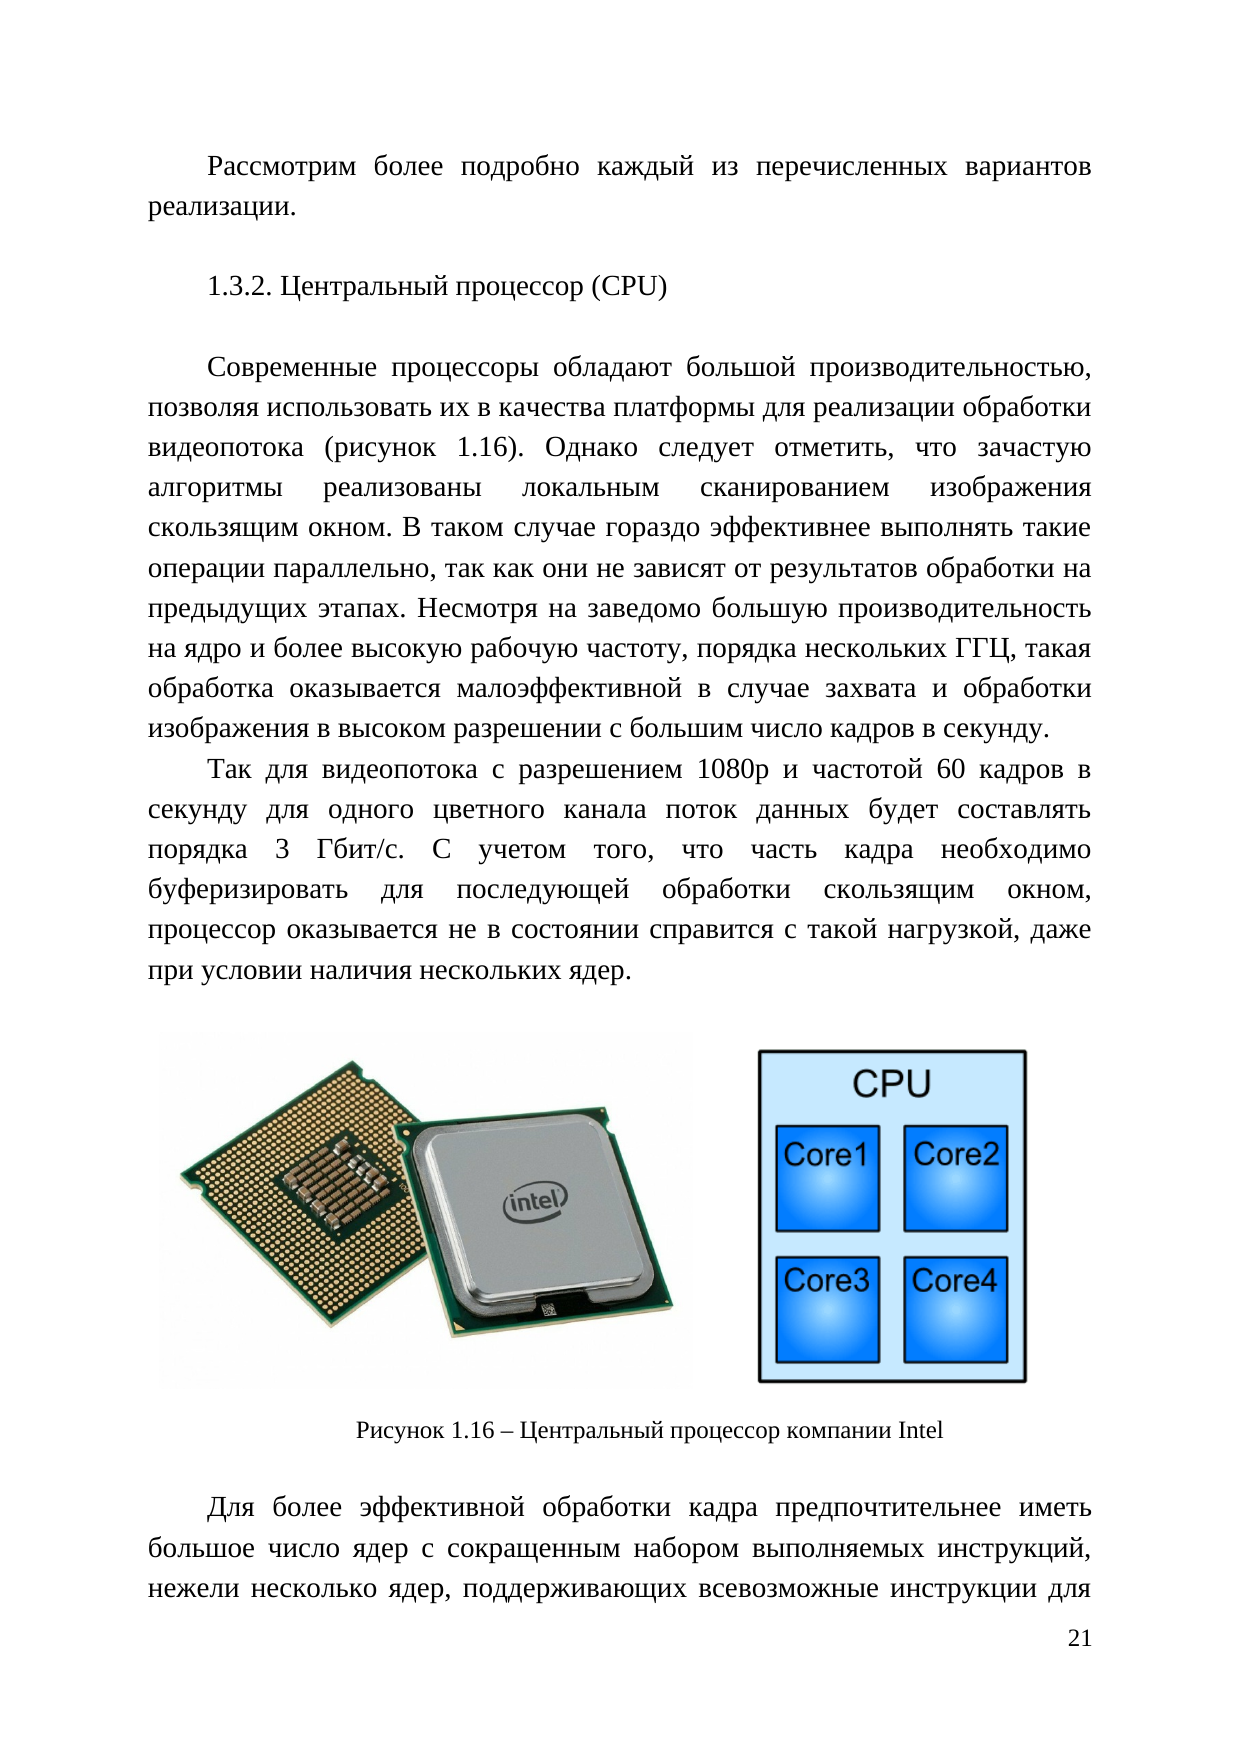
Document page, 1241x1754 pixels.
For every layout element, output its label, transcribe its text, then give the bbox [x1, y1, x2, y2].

table_cell Рисунок 1.16 – Центральный процессор компании Intel [148, 1415, 1092, 1449]
table_header [148, 1032, 704, 1415]
picture [158, 1032, 693, 1389]
text Рассмотрим более подробно каждый из перечисленных вариантов реализации. [148, 148, 1092, 221]
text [148, 1489, 1092, 1603]
text Так для видеопотока с разрешением 1080р и частотой 60 кадров в секунду для одного цветного канала поток данных будет составлять порядка 3 Гбит/с. С учетом того, что часть кадра необходимо буферизировать для последующей обработки скользящим окном, процессор оказывается не в состоянии справится с такой нагрузкой, даже при условии наличия нескольких ядер. [148, 751, 1092, 985]
text Современные процессоры обладают большой производительностью, позволяя использовать их в качества платформы для реализации обработки видеопотока (рисунок 1.16). Однако следует отметить, что зачастую алгоритмы реализованы локальным сканированием изображения скользящим окном. В таком случае гораздо эффективнее выполнять такие операции параллельно, так как они не зависят от результатов обработки на предыдущих этапах. Несмотря на заведомо большую производительность на ядро и более высокую рабочую частоту, порядка нескольких ГГЦ, такая обработка оказывается малоэффективной в случае захвата и обработки изображения в высоком разрешении с большим число кадров в секунду. [148, 349, 1092, 744]
list Центральный процессор (CPU) [207, 268, 1092, 302]
picture [734, 1032, 1052, 1409]
table_header [704, 1032, 1092, 1415]
